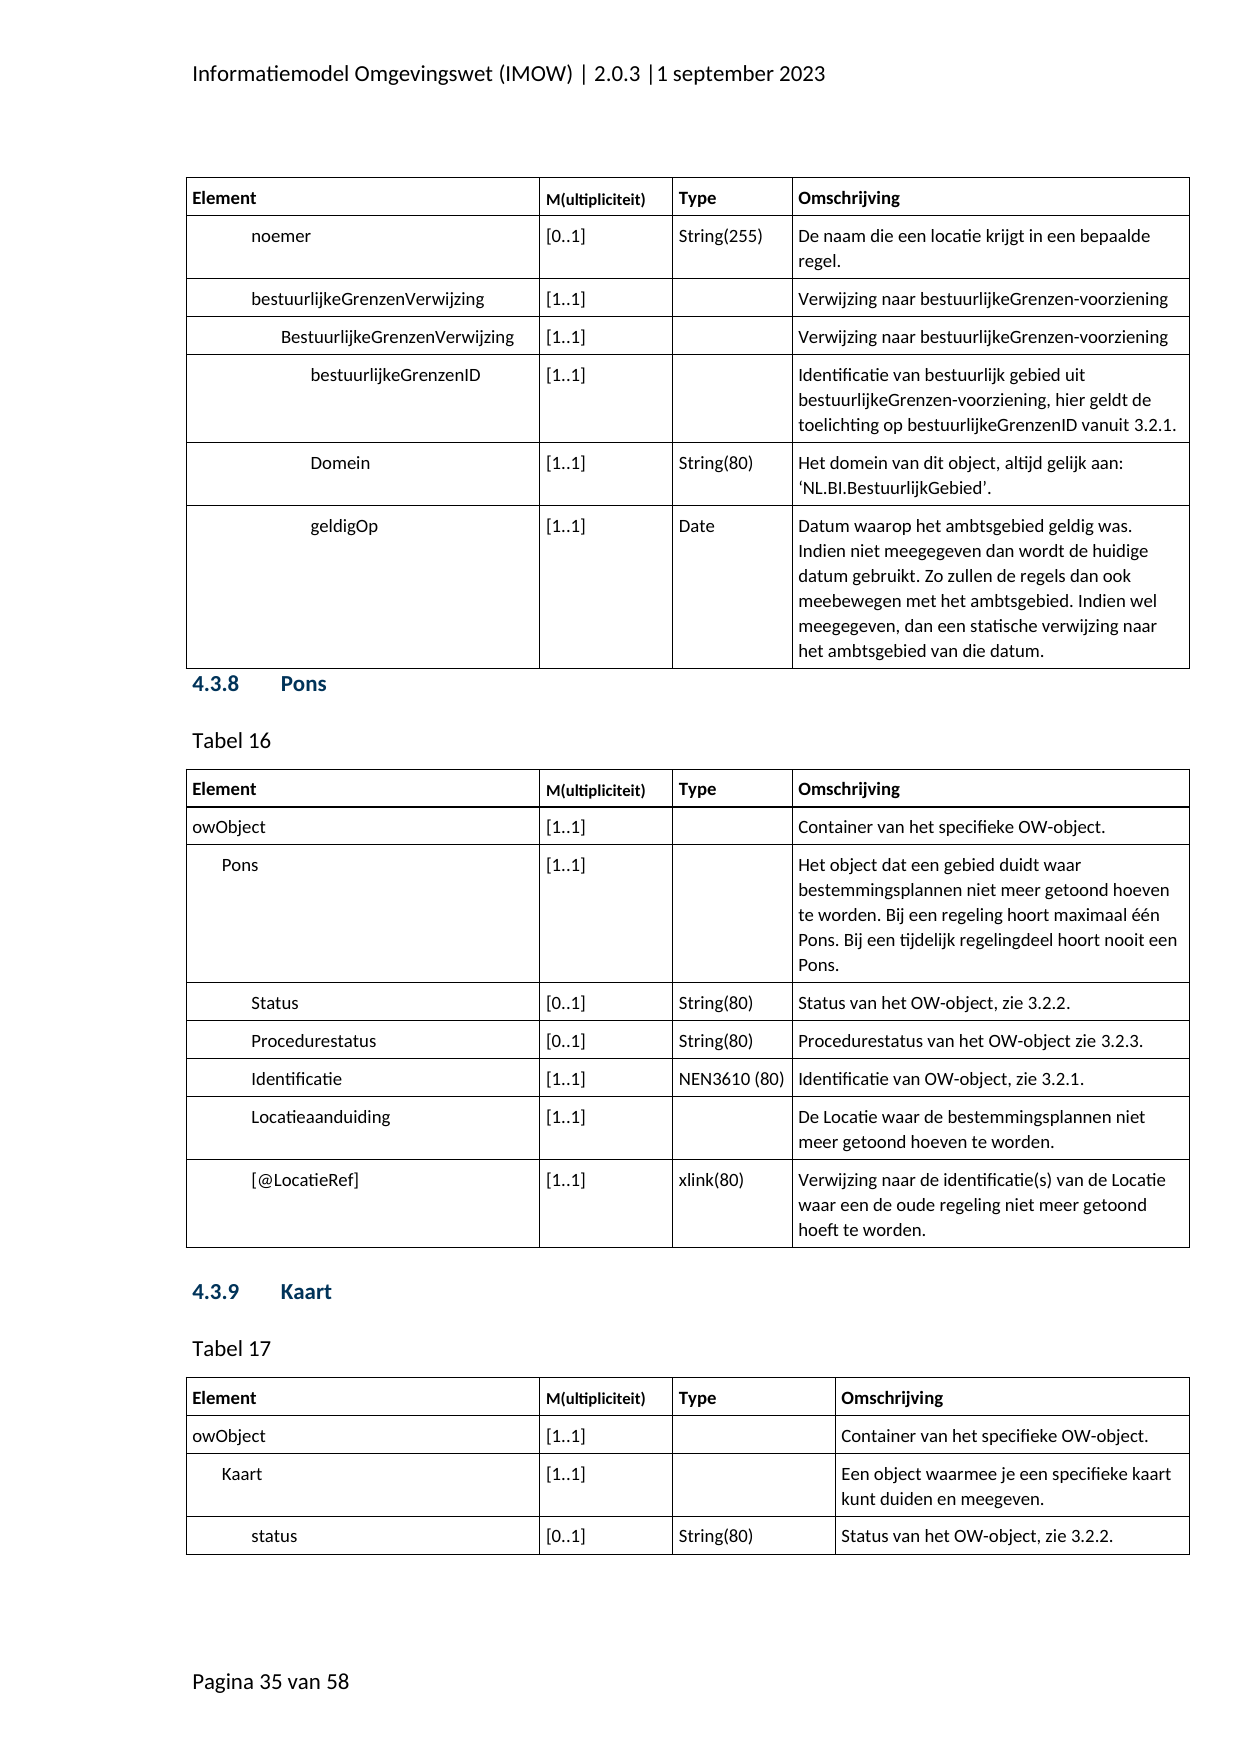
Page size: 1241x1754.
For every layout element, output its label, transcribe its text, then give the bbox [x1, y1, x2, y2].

table_header Omschrijving [836, 1378, 1189, 1415]
table_cell [1..1] [540, 1059, 672, 1096]
table_cell Status van het OW-object, zie 3.2.2. [793, 983, 1189, 1020]
table_cell [1..1] [540, 1416, 672, 1453]
table_header Omschrijving [793, 770, 1189, 806]
table_header Element [187, 1378, 539, 1415]
table_cell Identificatie van bestuurlijk gebied uit bestuurlijkeGrenzen-voorziening, hier geldt de toelichting op bestuurlijkeGrenzenID vanuit 3.2.1. [793, 355, 1189, 442]
table_cell [1..1] [540, 1097, 672, 1159]
table_cell bestuurlijkeGrenzenID [187, 355, 539, 442]
table_cell owObject [187, 808, 539, 844]
table_cell [673, 1416, 835, 1453]
table_cell [1..1] [540, 443, 672, 505]
table_cell Het domein van dit object, altijd gelijk aan: ‘NL.BI.BestuurlijkGebied’. [793, 443, 1189, 505]
table_cell String(80) [673, 443, 792, 505]
table_cell String(80) [673, 1517, 835, 1553]
table_cell Kaart [187, 1454, 539, 1516]
table_cell Verwijzing naar bestuurlijkeGrenzen-voorziening [793, 317, 1189, 354]
table_cell [@LocatieRef] [187, 1160, 539, 1247]
table_cell [673, 317, 792, 354]
table_cell [1..1] [540, 355, 672, 442]
table_header Omschrijving [793, 178, 1189, 215]
table_cell Container van het specifieke OW-object. [793, 808, 1189, 844]
table_cell Status [187, 983, 539, 1020]
table_cell [673, 1097, 792, 1159]
table_cell [673, 355, 792, 442]
table_cell Procedurestatus [187, 1021, 539, 1058]
table_cell xlink(80) [673, 1160, 792, 1247]
table_cell Date [673, 506, 792, 668]
table_cell [1..1] [540, 1160, 672, 1247]
table_header Type [673, 1378, 835, 1415]
table_header Element [187, 770, 539, 806]
table_cell [0..1] [540, 1517, 672, 1553]
table_header M(ultipliciteit) [540, 770, 672, 806]
table_cell [673, 808, 792, 844]
table_header M(ultipliciteit) [540, 1378, 672, 1415]
table_cell Een object waarmee je een specifieke kaart kunt duiden en meegeven. [836, 1454, 1189, 1516]
table_cell status [187, 1517, 539, 1553]
table_cell Datum waarop het ambtsgebied geldig was. Indien niet meegegeven dan wordt de huidige datum gebruikt. Zo zullen de regels dan ook meebewegen met het ambtsgebied. Indien wel meegegeven, dan een statische verwijzing naar het ambtsgebied van die datum. [793, 506, 1189, 668]
table_cell De Locatie waar de bestemmingsplannen niet meer getoond hoeven te worden. [793, 1097, 1189, 1159]
table_cell Het object dat een gebied duidt waar bestemmingsplannen niet meer getoond hoeven te worden. Bij een regeling hoort maximaal één Pons. Bij een tijdelijk regelingdeel hoort nooit een Pons. [793, 845, 1189, 982]
table_cell noemer [187, 216, 539, 278]
table_cell Identificatie [187, 1059, 539, 1096]
table_cell Verwijzing naar de identificatie(s) van de Locatie waar een de oude regeling niet meer getoond hoeft te worden. [793, 1160, 1189, 1247]
table_header Type [673, 770, 792, 806]
table_cell BestuurlijkeGrenzenVerwijzing [187, 317, 539, 354]
table_cell [1..1] [540, 808, 672, 844]
table_cell [673, 845, 792, 982]
table_cell owObject [187, 1416, 539, 1453]
table_cell Verwijzing naar bestuurlijkeGrenzen-voorziening [793, 279, 1189, 316]
table_header Element [187, 178, 539, 215]
table_cell [0..1] [540, 983, 672, 1020]
table_cell geldigOp [187, 506, 539, 668]
table_cell String(80) [673, 1021, 792, 1058]
table_header M(ultipliciteit) [540, 178, 672, 215]
table_cell De naam die een locatie krijgt in een bepaalde regel. [793, 216, 1189, 278]
table_cell Domein [187, 443, 539, 505]
table_cell NEN3610 (80) [673, 1059, 792, 1096]
table_cell [1..1] [540, 279, 672, 316]
subtitle Kaart [192, 1277, 1092, 1305]
table_cell [673, 279, 792, 316]
table_cell [1..1] [540, 317, 672, 354]
table_cell [1..1] [540, 845, 672, 982]
table_cell Procedurestatus van het OW-object zie 3.2.3. [793, 1021, 1189, 1058]
table_cell String(80) [673, 983, 792, 1020]
table_cell Identificatie van OW-object, zie 3.2.1. [793, 1059, 1189, 1096]
table_cell bestuurlijkeGrenzenVerwijzing [187, 279, 539, 316]
table_cell Container van het specifieke OW-object. [836, 1416, 1189, 1453]
subtitle Pons [192, 669, 1092, 697]
table_cell [1..1] [540, 506, 672, 668]
table_cell [673, 1454, 835, 1516]
table_cell Pons [187, 845, 539, 982]
table_header Type [673, 178, 792, 215]
table_cell [0..1] [540, 1021, 672, 1058]
table_cell [1..1] [540, 1454, 672, 1516]
table_cell Locatieaanduiding [187, 1097, 539, 1159]
table_cell Status van het OW-object, zie 3.2.2. [836, 1517, 1189, 1553]
table_cell String(255) [673, 216, 792, 278]
table_cell [0..1] [540, 216, 672, 278]
